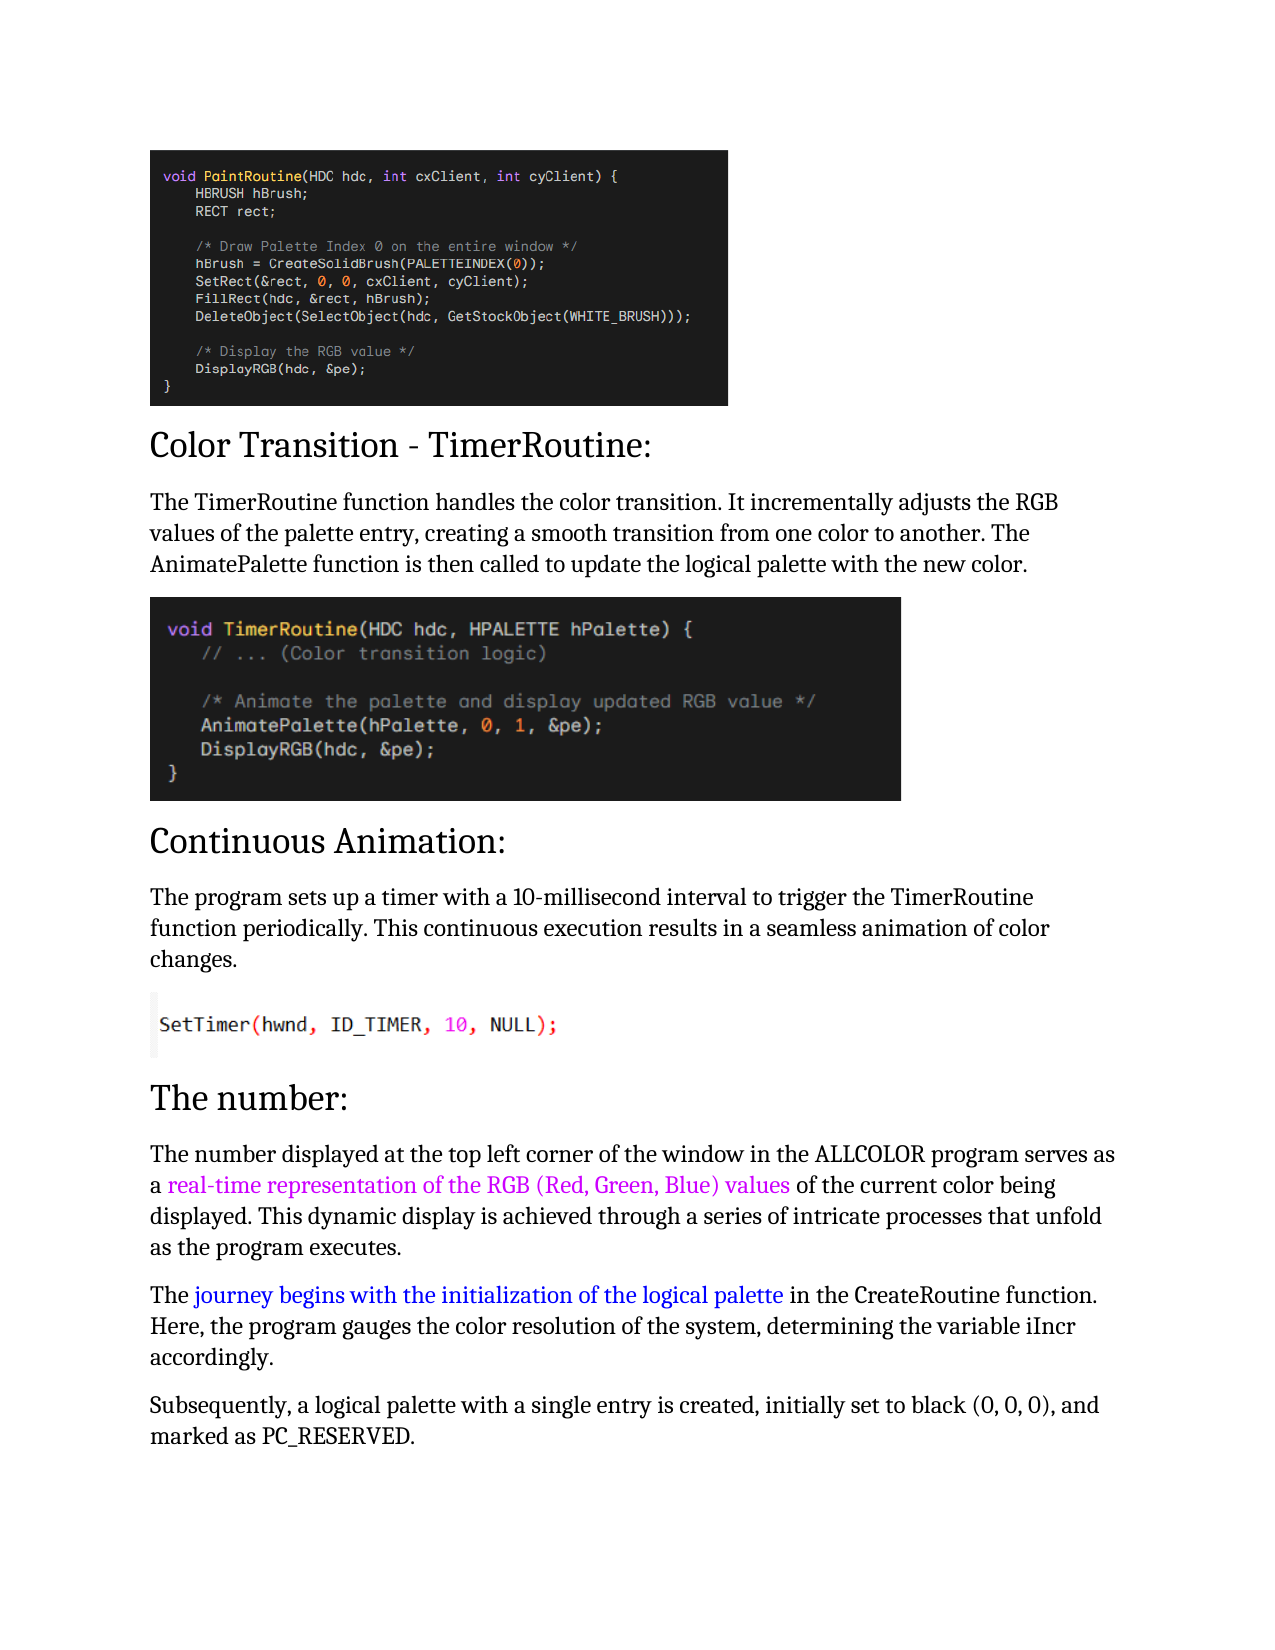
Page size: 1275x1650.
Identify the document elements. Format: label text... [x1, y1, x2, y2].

text Subsequently, a logical palette with a single entry is created, initially set to black (0, 0, 0), and marked as PC_RESERVED. [150, 1391, 1125, 1451]
picture [150, 150, 729, 406]
picture [150, 597, 902, 801]
text The number: [150, 1077, 1125, 1120]
text The journey begins with the initialization of the logical palette in the CreateRoutine function. Here, the program gauges the color resolution of the system, determining the variable iIncr accordingly. [150, 1281, 1125, 1372]
picture [150, 992, 641, 1058]
text Color Transition - TimerRoutine: [150, 424, 1125, 467]
text The TimerRoutine function handles the color transition. It incrementally adjusts the RGB values of the palette entry, creating a smooth transition from one color to another. The AnimatePalette function is then called to update the logical palette with the new color. [150, 487, 1125, 578]
text Continuous Animation: [150, 820, 1125, 863]
text The program sets up a timer with a 10-millisecond interval to trigger the TimerRoutine function periodically. This continuous execution results in a seamless animation of color changes. [150, 883, 1125, 974]
text The number displayed at the top left corner of the window in the ALLCOLOR program serves as a real-time representation of the RGB (Red, Green, Blue) values of the current color being displayed. This dynamic display is achieved through a series of intricate processes that unfold as the program executes. [150, 1140, 1125, 1262]
